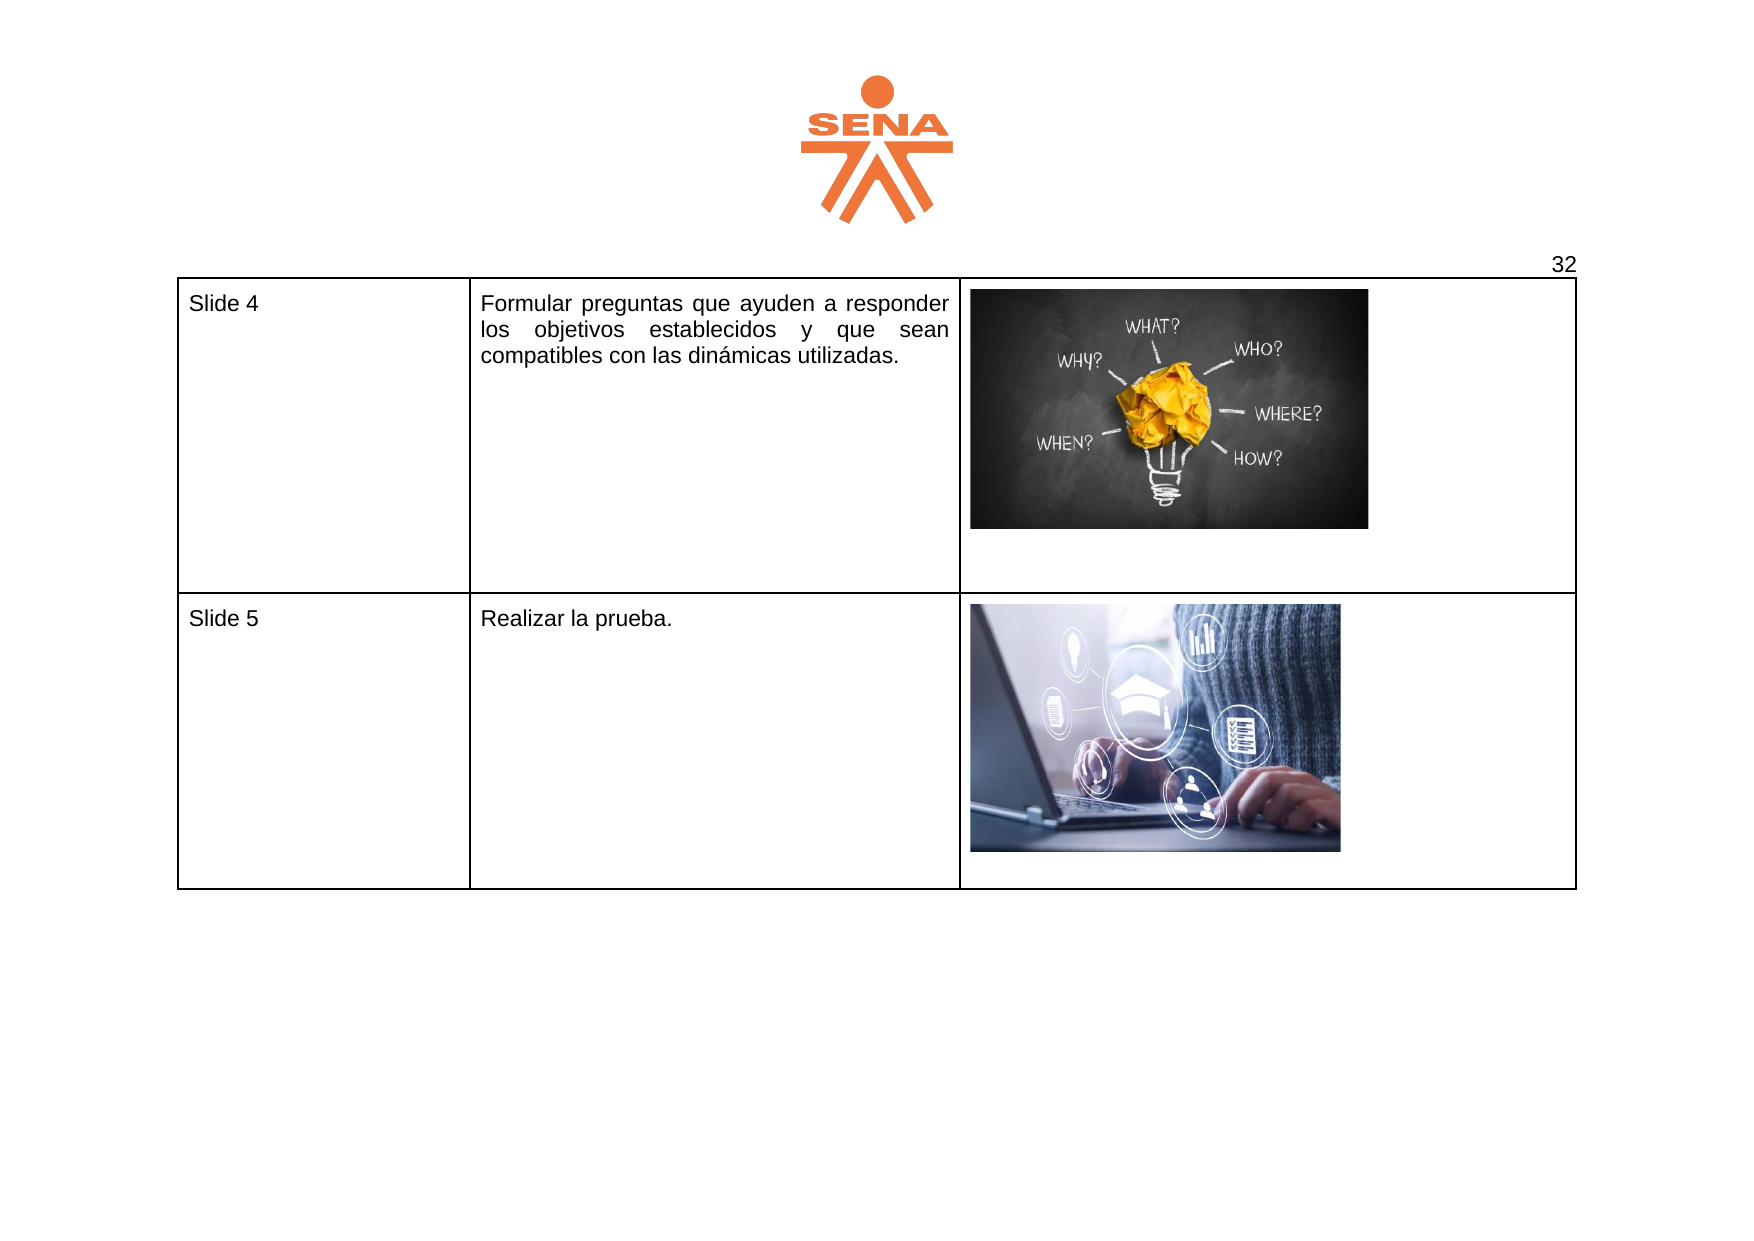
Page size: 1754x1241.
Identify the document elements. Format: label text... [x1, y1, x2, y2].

table_cell Slide 5 [179, 594, 469, 888]
picture [970, 289, 1369, 529]
picture [970, 604, 1341, 852]
table_cell [961, 594, 1575, 888]
table_cell Realizar la prueba. [471, 594, 959, 888]
table_cell [961, 279, 1575, 592]
picture [801, 75, 953, 225]
table_cell Slide 4 [179, 279, 469, 592]
table_cell Formular preguntas que ayuden a responder los objetivos establecidos y que sean compatibles con las dinámicas utilizadas. [471, 279, 959, 592]
